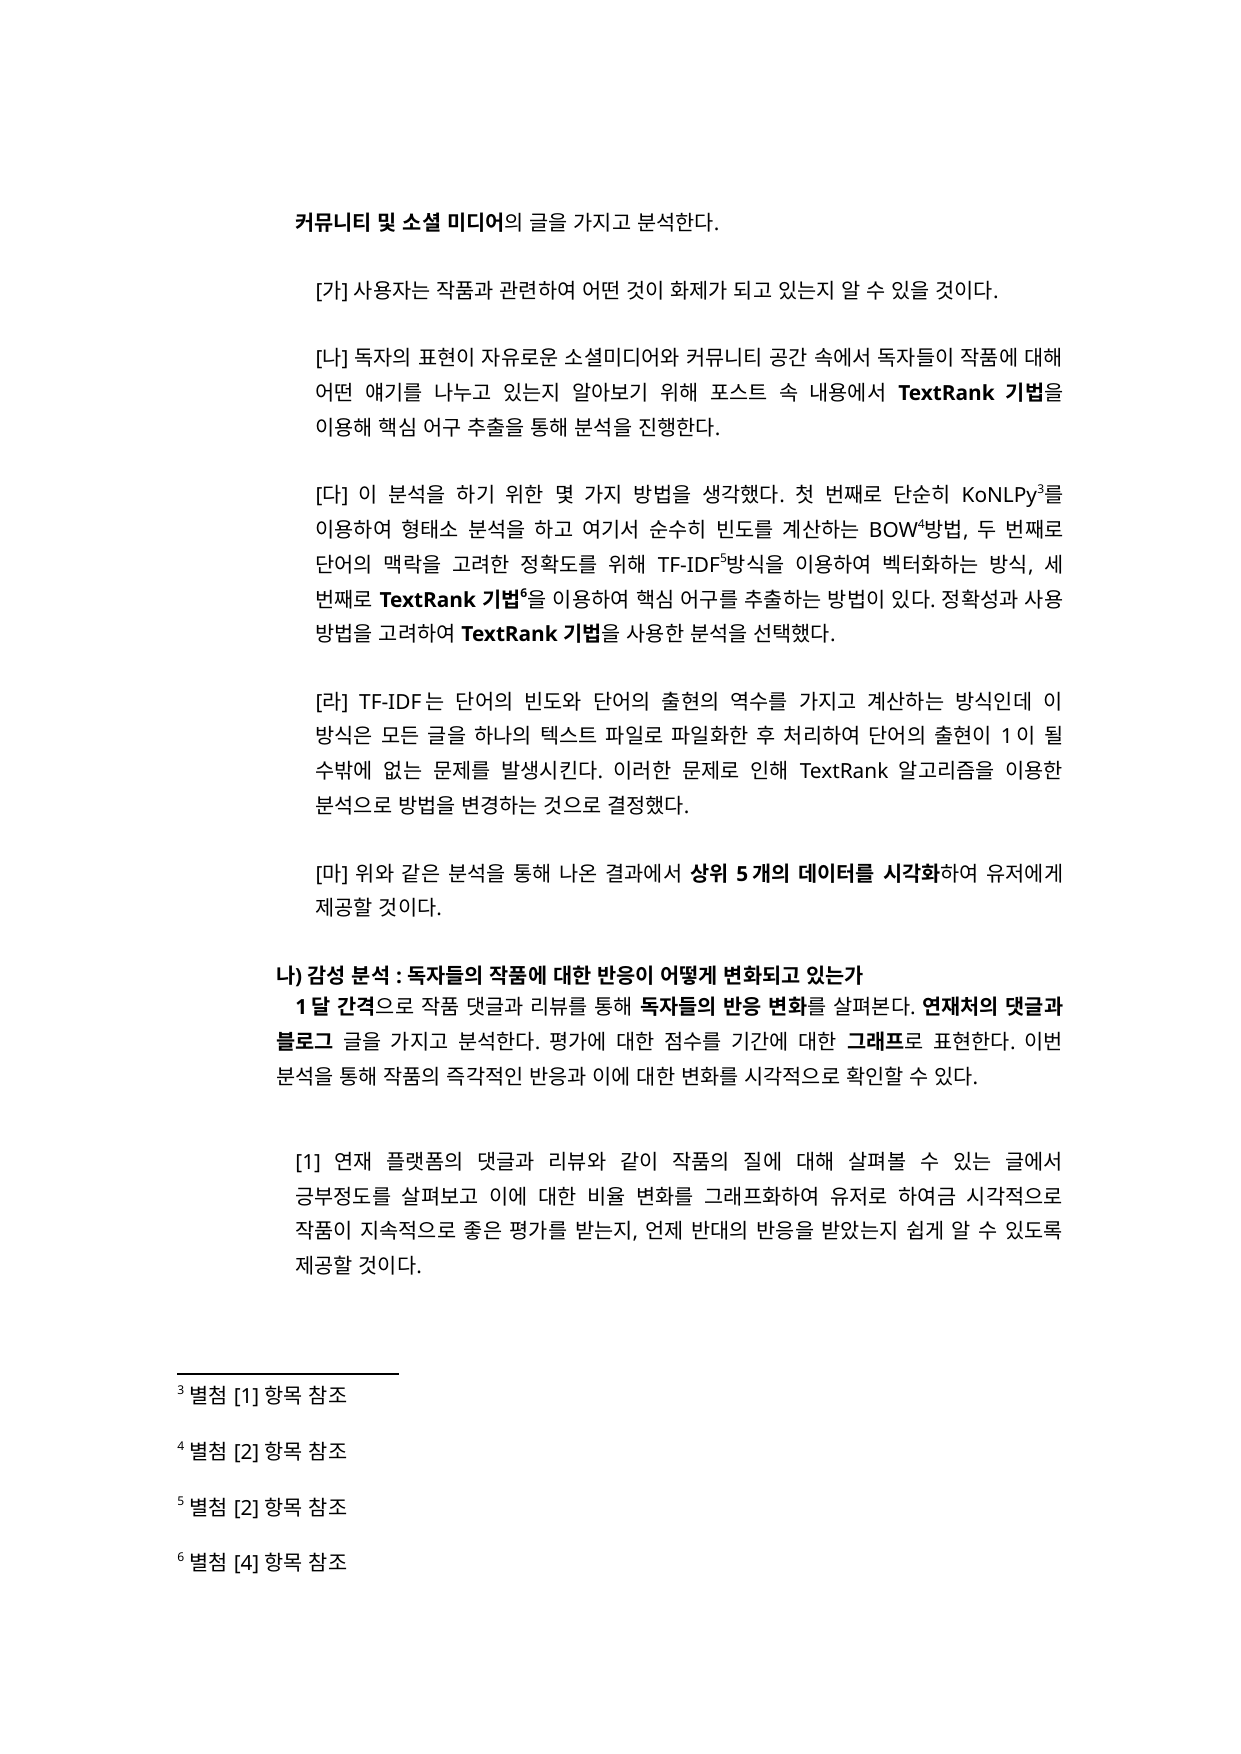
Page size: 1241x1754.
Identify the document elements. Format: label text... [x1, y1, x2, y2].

text [다] 이 분석을 하기 위한 몇 가지 방법을 생각했다. 첫 번째로 단순히 KoNLPy를 이용하여 형태소 분석을 하고 여기서 순수히 빈도를 계산하는 BOW방법, 두 번째로 단어의 맥락을 고려한 정확도를 위해 TF-IDF방식을 이용하여 벡터화하는 방식, 세 번째로 TextRank 기법을 이용하여 핵심 어구를 추출하는 방법이 있다. 정확성과 사용 방법을 고려하여 TextRank 기법을 사용한 분석을 선택했다. [315, 478, 1063, 648]
text [1] 연재 플랫폼의 댓글과 리뷰와 같이 작품의 질에 대해 살펴볼 수 있는 글에서 긍부정도를 살펴보고 이에 대한 비율 변화를 그래프화하여 유저로 하여금 시각적으로 작품이 지속적으로 좋은 평가를 받는지, 언제 반대의 반응을 받았는지 쉽게 알 수 있도록 제공할 것이다. [295, 1145, 1063, 1280]
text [295, 207, 1063, 237]
text [라] TF-IDF는 단어의 빈도와 단어의 출현의 역수를 가지고 계산하는 방식인데 이 방식은 모든 글을 하나의 텍스트 파일로 파일화한 후 처리하여 단어의 출현이 1이 될 수밖에 없는 문제를 발생시킨다. 이러한 문제로 인해 TextRank 알고리즘을 이용한 분석으로 방법을 변경하는 것으로 결정했다. [315, 685, 1063, 820]
text 1달 간격으로 작품 댓글과 리뷰를 통해 독자들의 반응 변화를 살펴본다. 연재처의 댓글과 블로그 글을 가지고 분석한다. 평가에 대한 점수를 기간에 대한 그래프로 표현한다. 이번 분석을 통해 작품의 즉각적인 반응과 이에 대한 변화를 시각적으로 확인할 수 있다. [276, 990, 1063, 1090]
text [마] 위와 같은 분석을 통해 나온 결과에서 상위 5개의 데이터를 시각화하여 유저에게 제공할 것이다. [315, 857, 1063, 922]
text 나) 감성 분석 : 독자들의 작품에 대한 반응이 어떻게 변화되고 있는가 [276, 959, 1063, 989]
text [나] 독자의 표현이 자유로운 소셜미디어와 커뮤니티 공간 속에서 독자들이 작품에 대해 어떤 얘기를 나누고 있는지 알아보기 위해 포스트 속 내용에서 TextRank 기법을 이용해 핵심 어구 추출을 통해 분석을 진행한다. [315, 341, 1063, 441]
text [가] 사용자는 작품과 관련하여 어떤 것이 화제가 되고 있는지 알 수 있을 것이다. [315, 274, 1063, 304]
